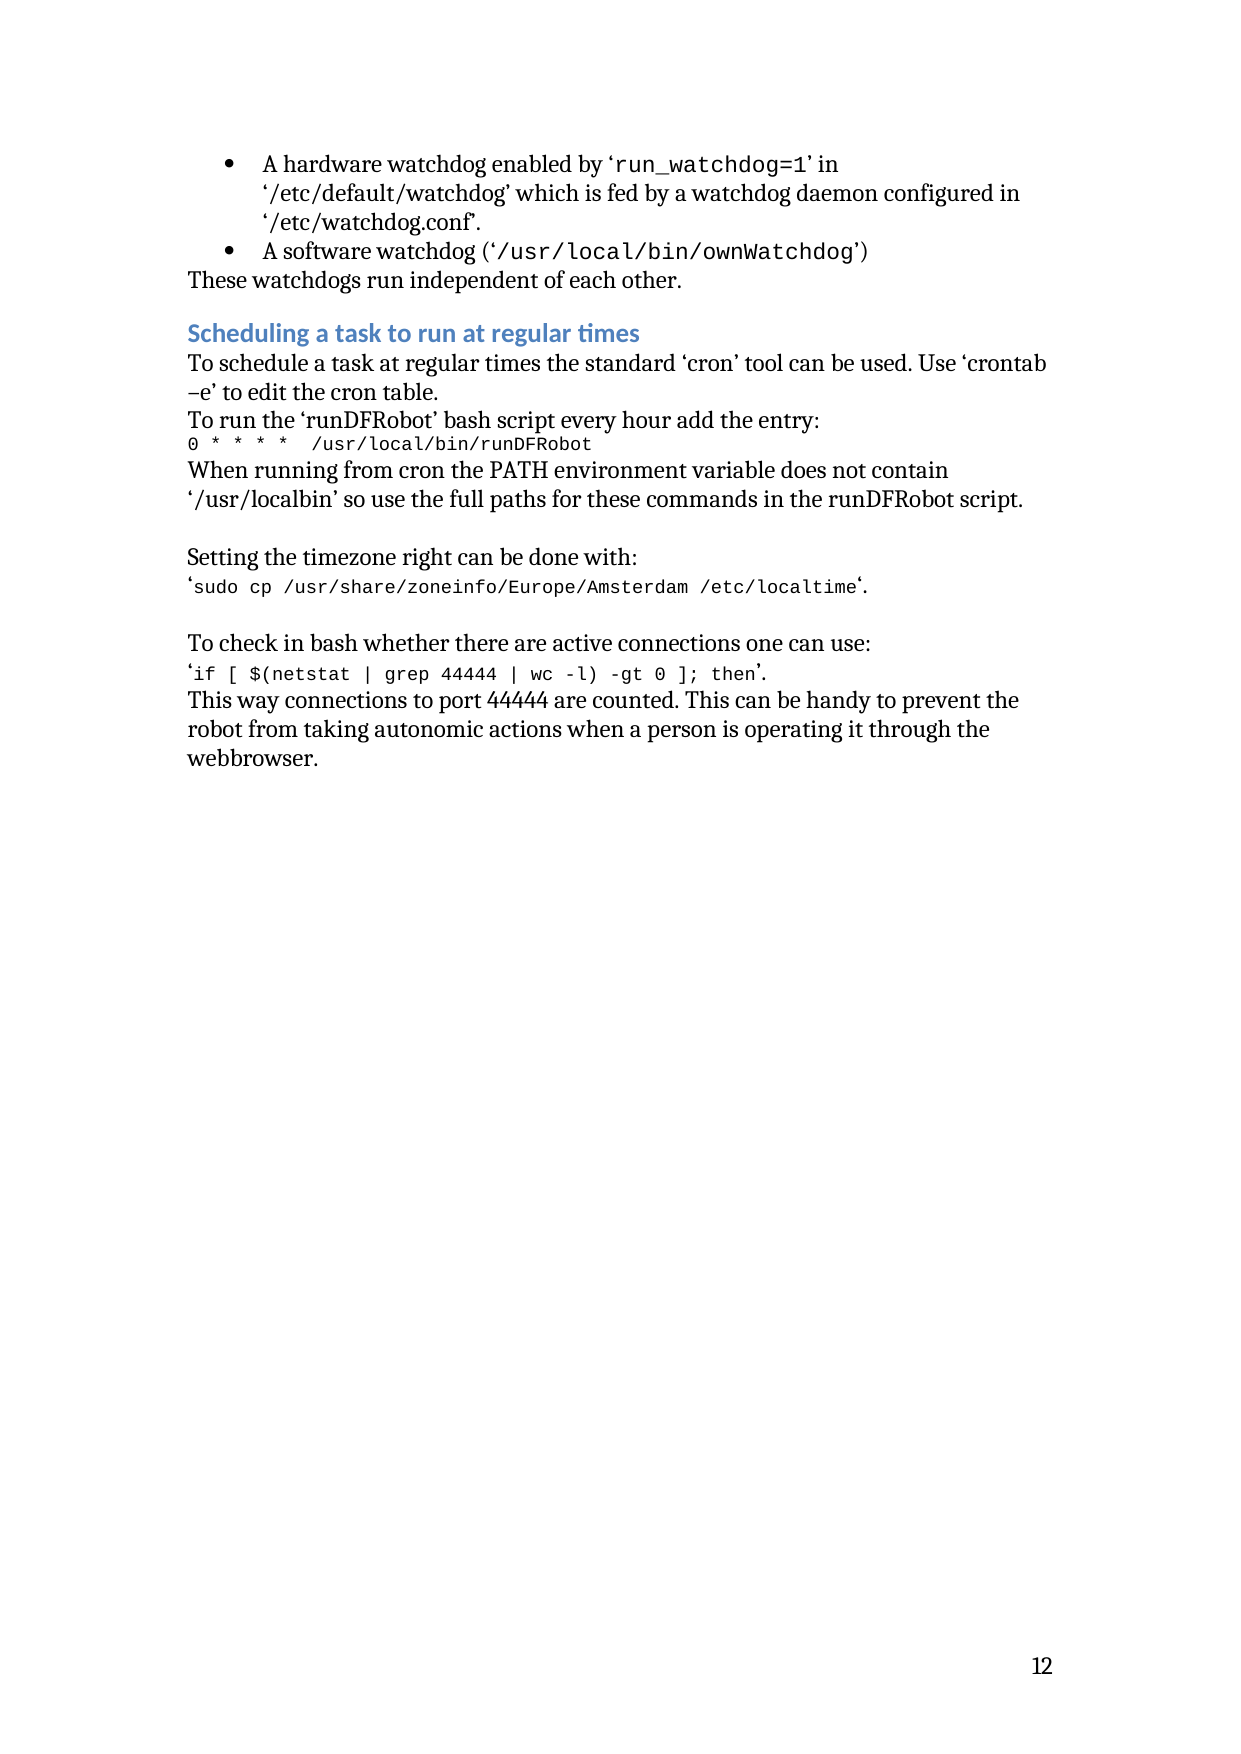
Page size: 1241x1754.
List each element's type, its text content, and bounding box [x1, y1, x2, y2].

text To run the ‘runDFRobot’ bash script every hour add the entry: [187, 406, 1053, 435]
list A software watchdog (‘/usr/local/bin/ownWatchdog’) [225, 237, 1053, 266]
text ‘sudo cp /usr/share/zoneinfo/Europe/Amsterdam /etc/localtime‘. [187, 571, 1053, 600]
subtitle Scheduling a task to run at regular times [187, 316, 1053, 349]
text This way connections to port 44444 are counted. This can be handy to prevent the robot from taking autonomic actions when a person is operating it through the webbrowser. [187, 686, 1053, 773]
text To schedule a task at regular times the standard ‘cron’ tool can be used. Use ‘crontab –e’ to edit the cron table. [187, 349, 1053, 406]
text Setting the timezone right can be done with: [187, 543, 1053, 571]
list A hardware watchdog enabled by ‘run_watchdog=1’ in ‘/etc/default/watchdog’ which is fed by a watchdog daemon configured in ‘/etc/watchdog.conf’. [225, 150, 1053, 237]
text When running from cron the PATH environment variable does not contain ‘/usr/localbin’ so use the full paths for these commands in the runDFRobot script. [187, 456, 1053, 514]
text These watchdogs run independent of each other. [187, 266, 1053, 295]
text ‘if [ $(netstat | grep 44444 | wc -l) -gt 0 ]; then’. [187, 658, 1053, 686]
text 0 * * * * /usr/local/bin/runDFRobot [187, 435, 1053, 456]
text To check in bash whether there are active connections one can use: [187, 629, 1053, 658]
